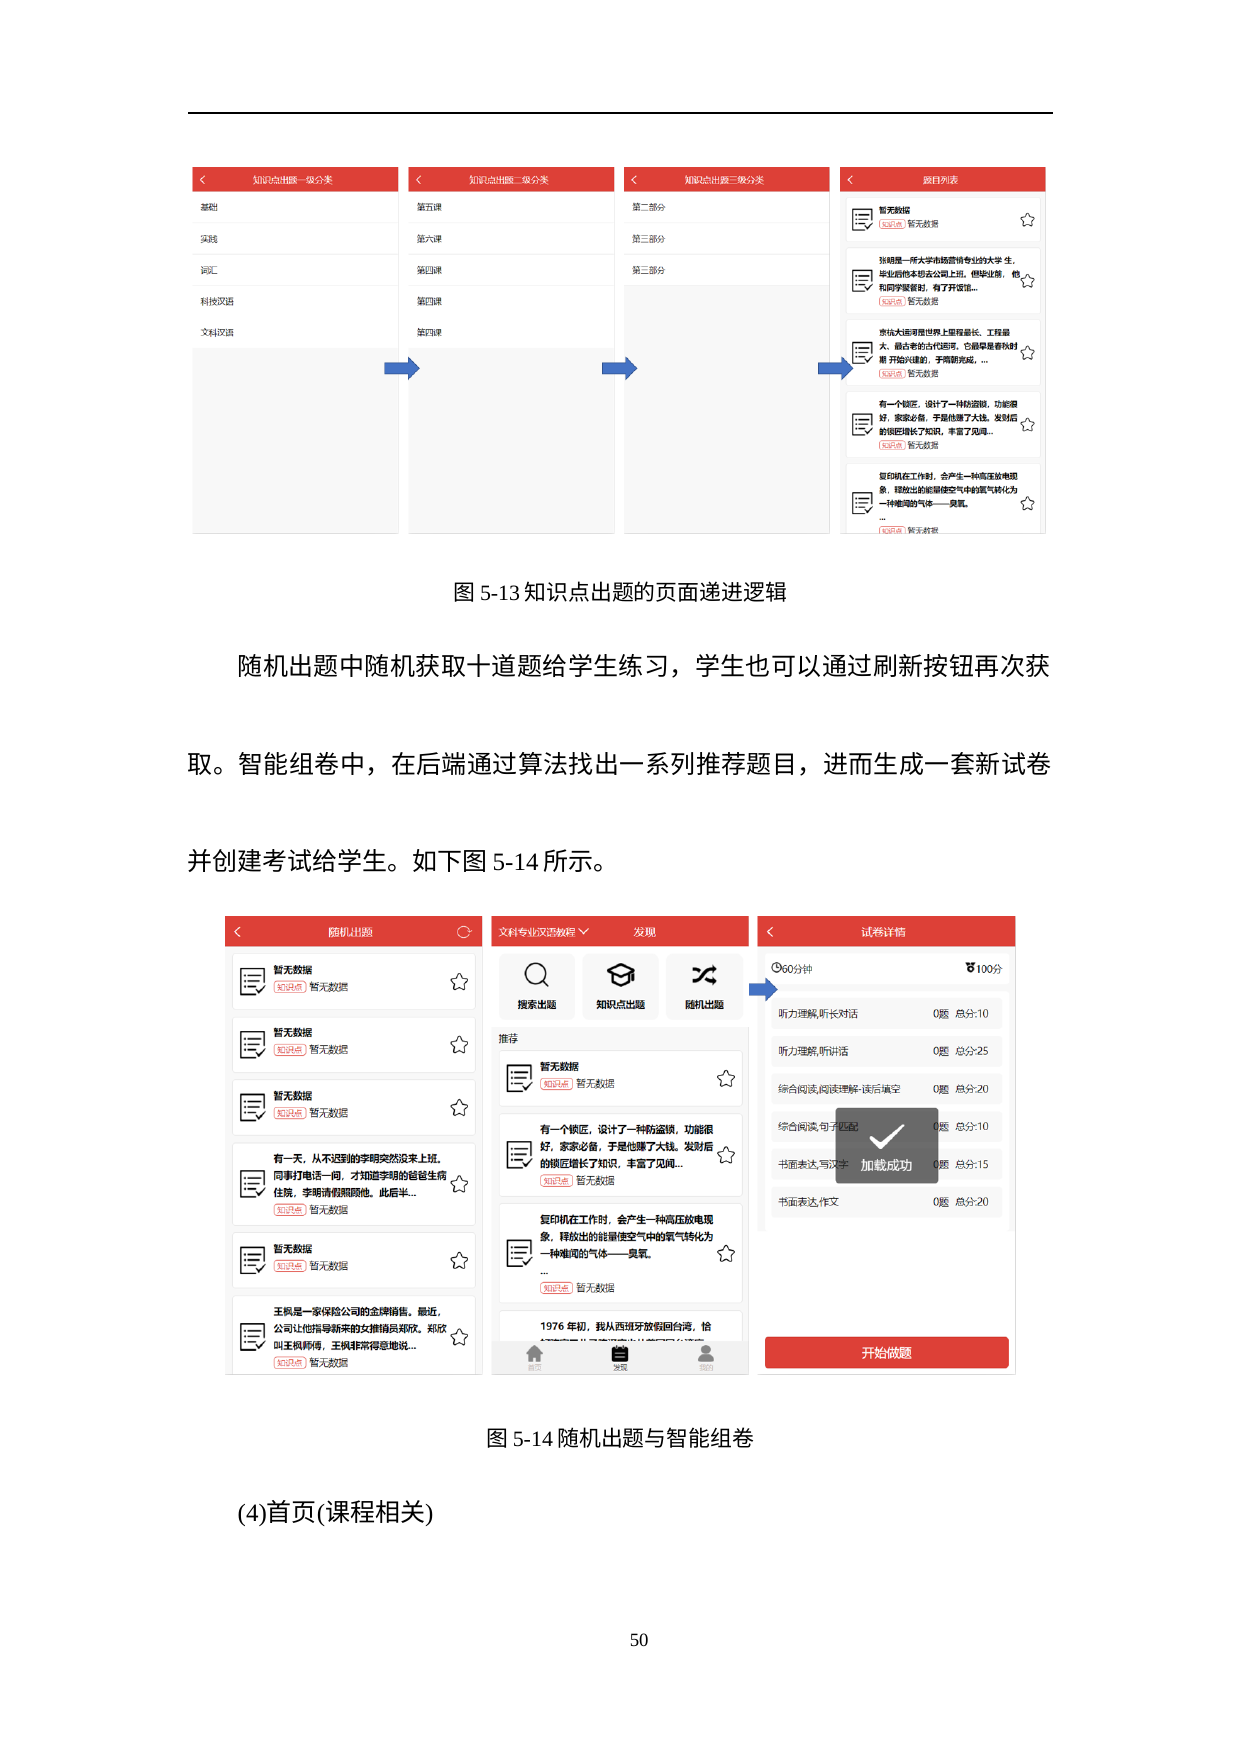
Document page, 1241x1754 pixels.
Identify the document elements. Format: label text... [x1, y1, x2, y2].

text (4)首页(课程相关) [187, 1478, 1053, 1543]
picture [187, 162, 1053, 541]
text 图5-14随机出题与智能组卷 [187, 1420, 1053, 1453]
text 随机出题中随机获取十道题给学生练习，学生也可以通过刷新按钮再次获取。智能组卷中，在后端通过算法找出一系列推荐题目，进而生成一套新试卷并创建考试给学生。如下图5-14所示。 [187, 632, 1053, 892]
text 图5-13知识点出题的页面递进逻辑 [187, 574, 1053, 607]
picture [216, 910, 1024, 1383]
